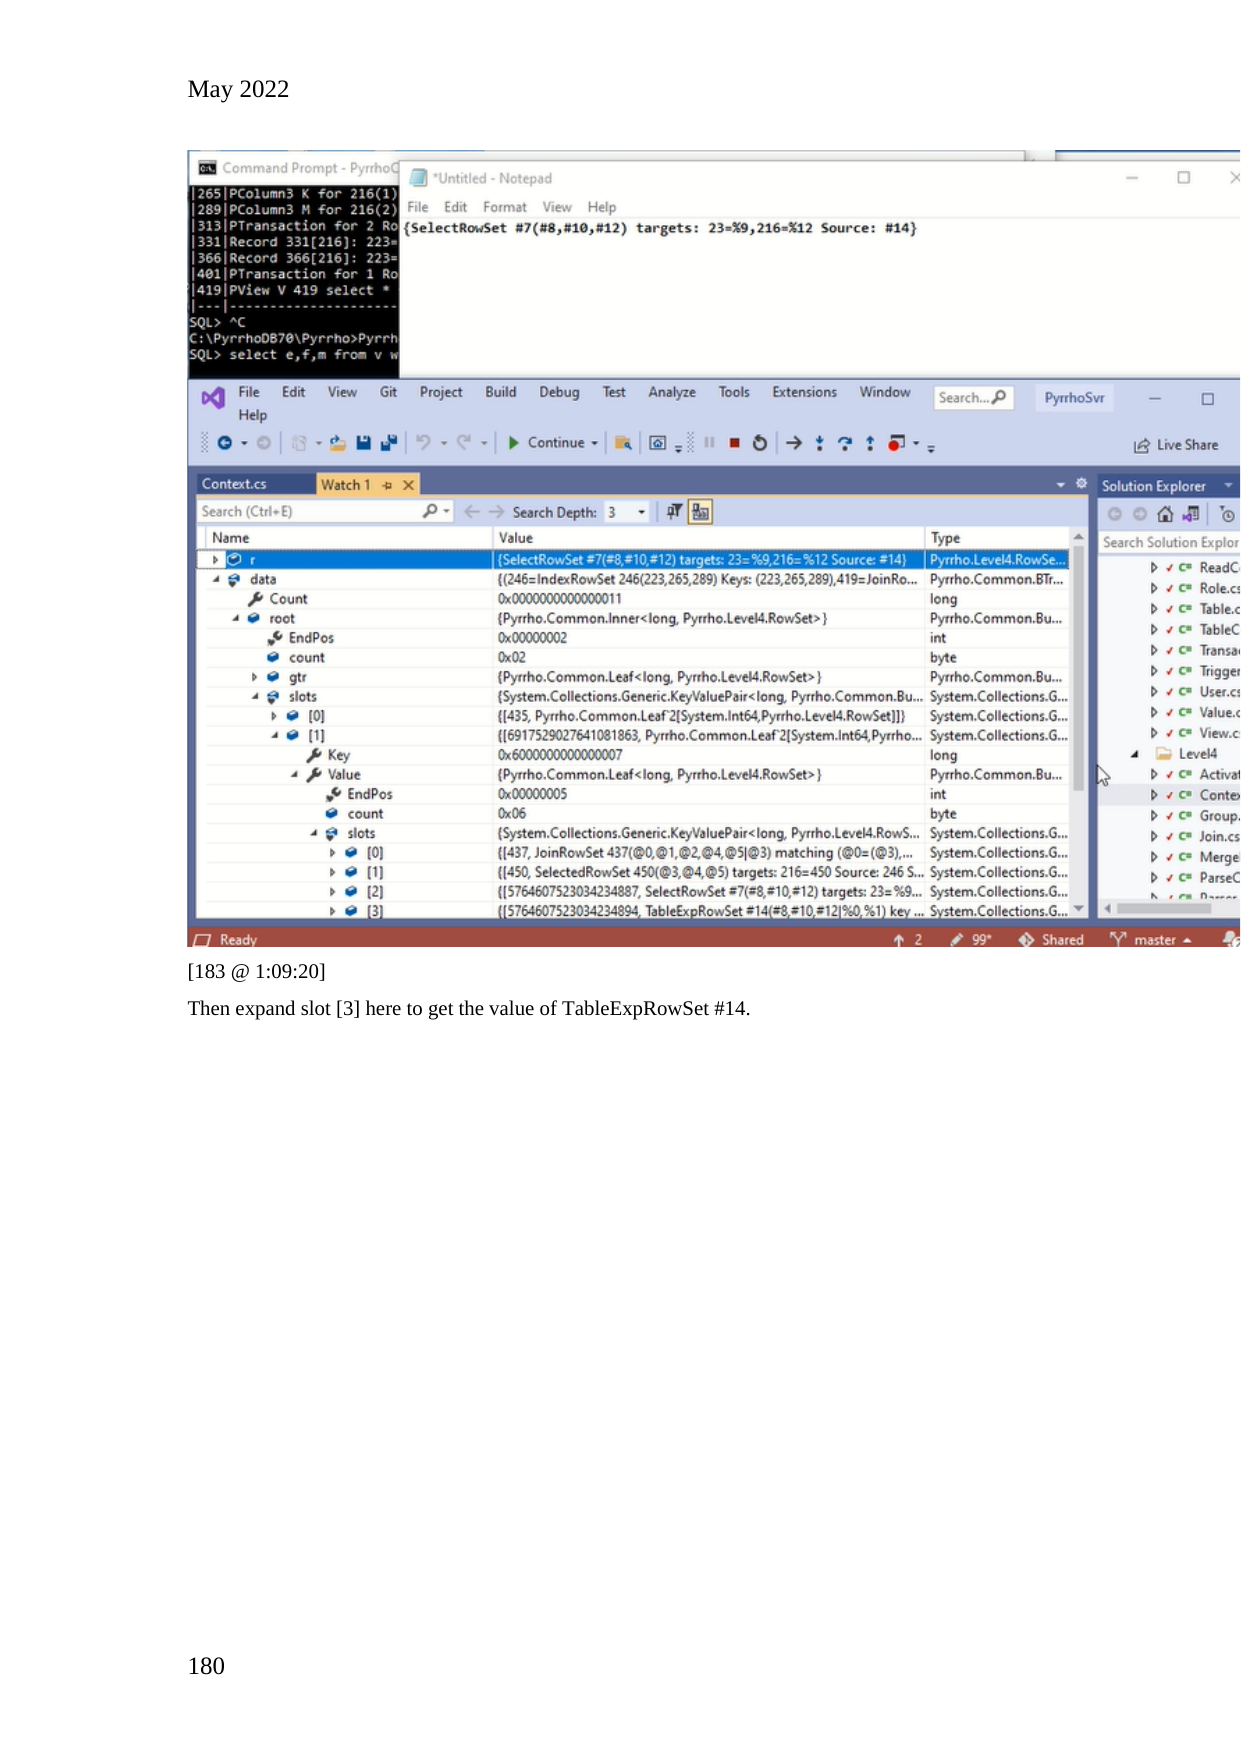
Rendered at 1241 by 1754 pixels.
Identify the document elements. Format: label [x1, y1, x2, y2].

picture [187, 150, 1241, 947]
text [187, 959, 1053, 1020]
